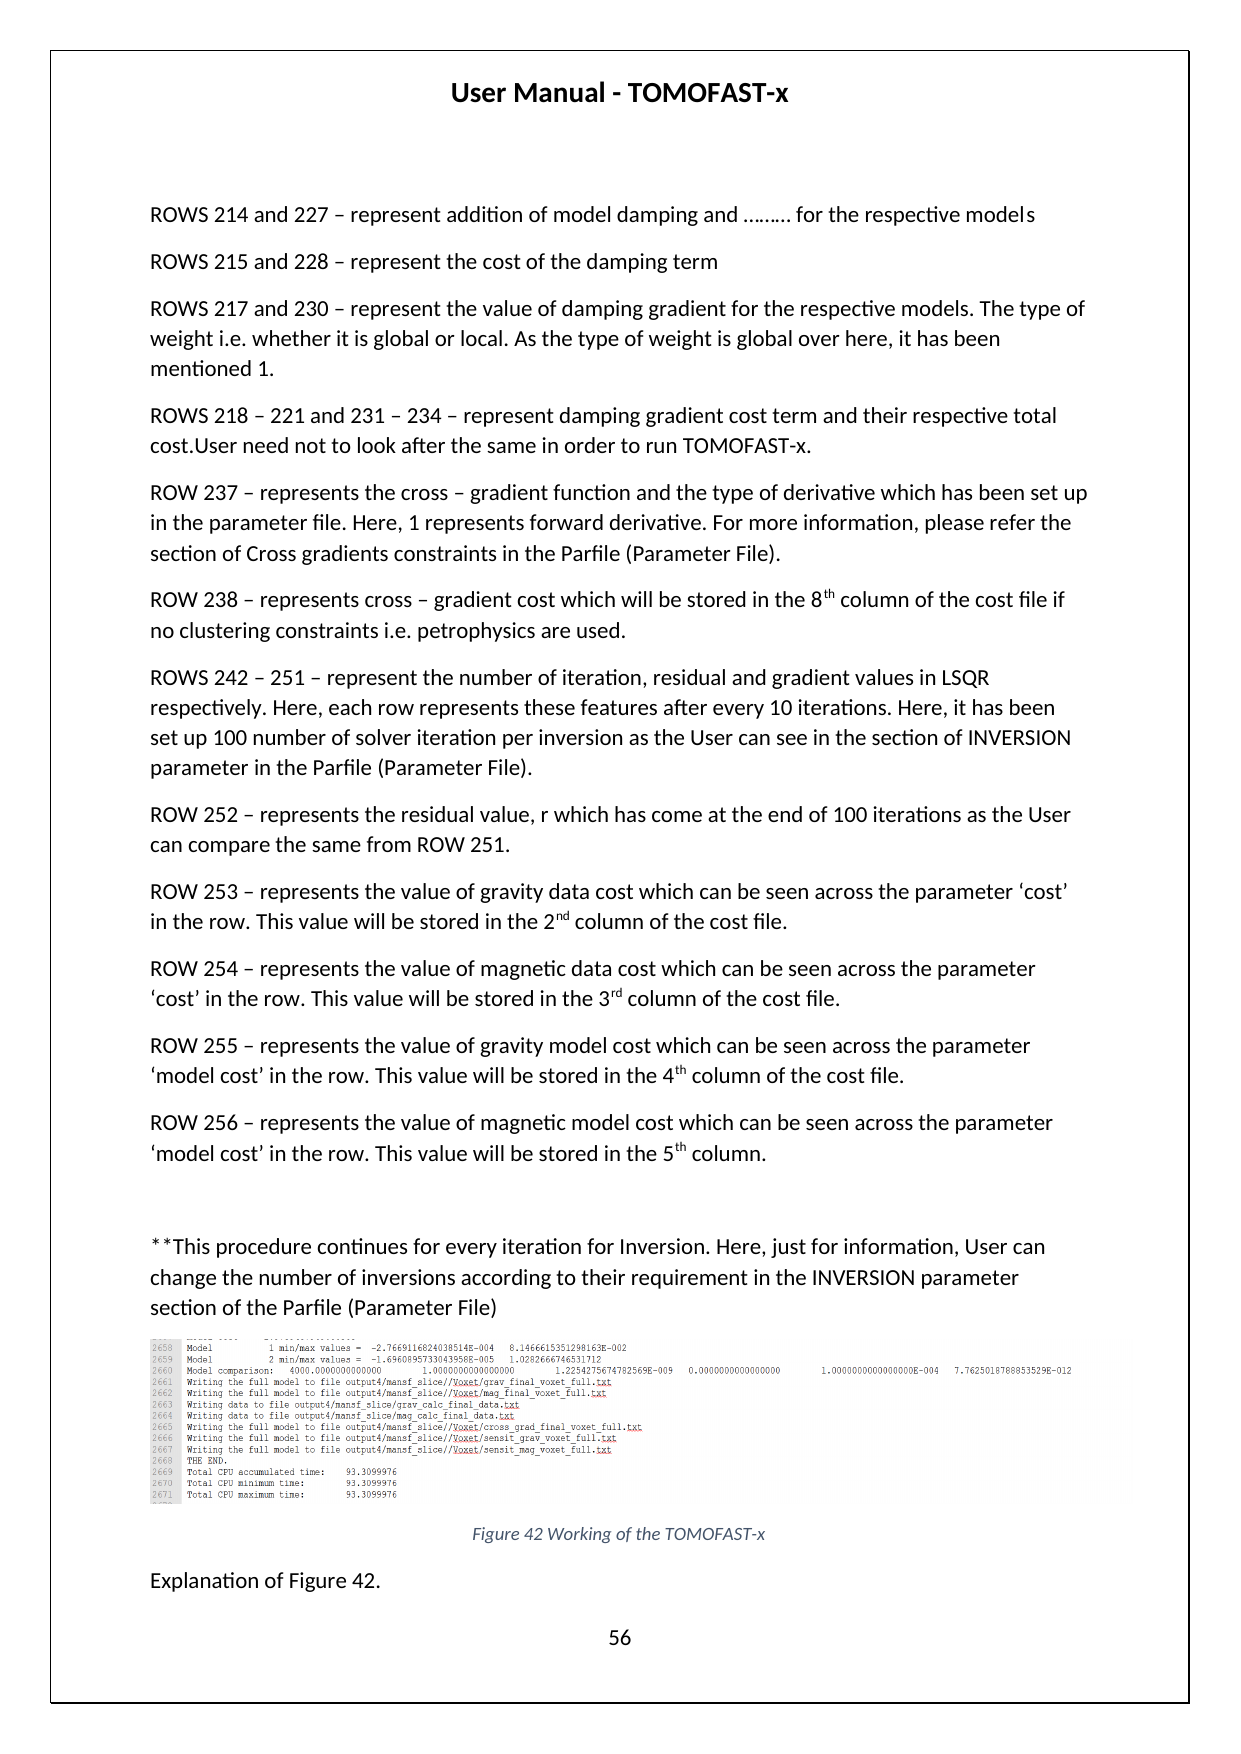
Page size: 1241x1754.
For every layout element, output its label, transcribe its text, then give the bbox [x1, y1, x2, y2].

text ROW 238 – represents cross – gradient cost which will be stored in the 8th column of the cost file if no clustering constraints i.e. petrophysics are used [150, 586, 1089, 644]
text ROWS 242 – 251 – represent the number of iteration, residual and gradient values in LSQR respectively. Here, each row represents these features after every 10 iterations. Here, it has been set up 100 number of solver iteration per inversion as the can see in the section of INVERSION parameter in the Parfile (Parameter File). [150, 663, 1089, 781]
text ROW 237 – represents the cross – gradient function and the type of derivative which has been set up in the parameter file. Here, 1 represents forward derivative. For more information, please refer the section of Cross gradients constraints in the Parfile (Parameter File) [150, 478, 1089, 567]
text ROW 255 – represents the value of gravity model cost which can be seen across the parameter ‘model cost’ in the row. This value will be stored in the 4th column of the cost file. [150, 1031, 1089, 1089]
text ROW 256 – represents the value of magnetic model cost which can be seen across the parameter ‘model cost’ in the row. This value will be stored in the 5th column [150, 1108, 1089, 1167]
text ROW 252 – represents the residual value, r which has come at the end of 100 iterations as the can compare the same from ROW 251. [150, 800, 1089, 858]
text ROW 254 – represents the value of magnetic data cost which can be seen across the parameter ‘cost’ in the row. This value will be stored in the 3rd column of the cost file. [150, 954, 1089, 1012]
text ROWS 218 – 221 and 231 – 234 – represent damping gradient cost term and their respective total cost.need not to look after the same in order to run TOMOFAST-x. [150, 401, 1089, 459]
text **This procedure continues for every iteration for Inversion. Here, just for information, can change the number of inversions according to their requirement in the INVERSION parameter section of the Parfile (Parameter File) [150, 1232, 1089, 1321]
picture [150, 1339, 1133, 1504]
text 217 and 230 – represent the value of damping gradient for the respective models. The type of weight i.e. whether it is global or local. As the type of weight is global over here, it has been mentioned 1. [150, 294, 1089, 382]
text ROW 253 – represents the value of gravity data cost which can be seen across the parameter ‘cost’ in the row. This value will be stored in the 2nd column of the cost file. [150, 877, 1089, 935]
